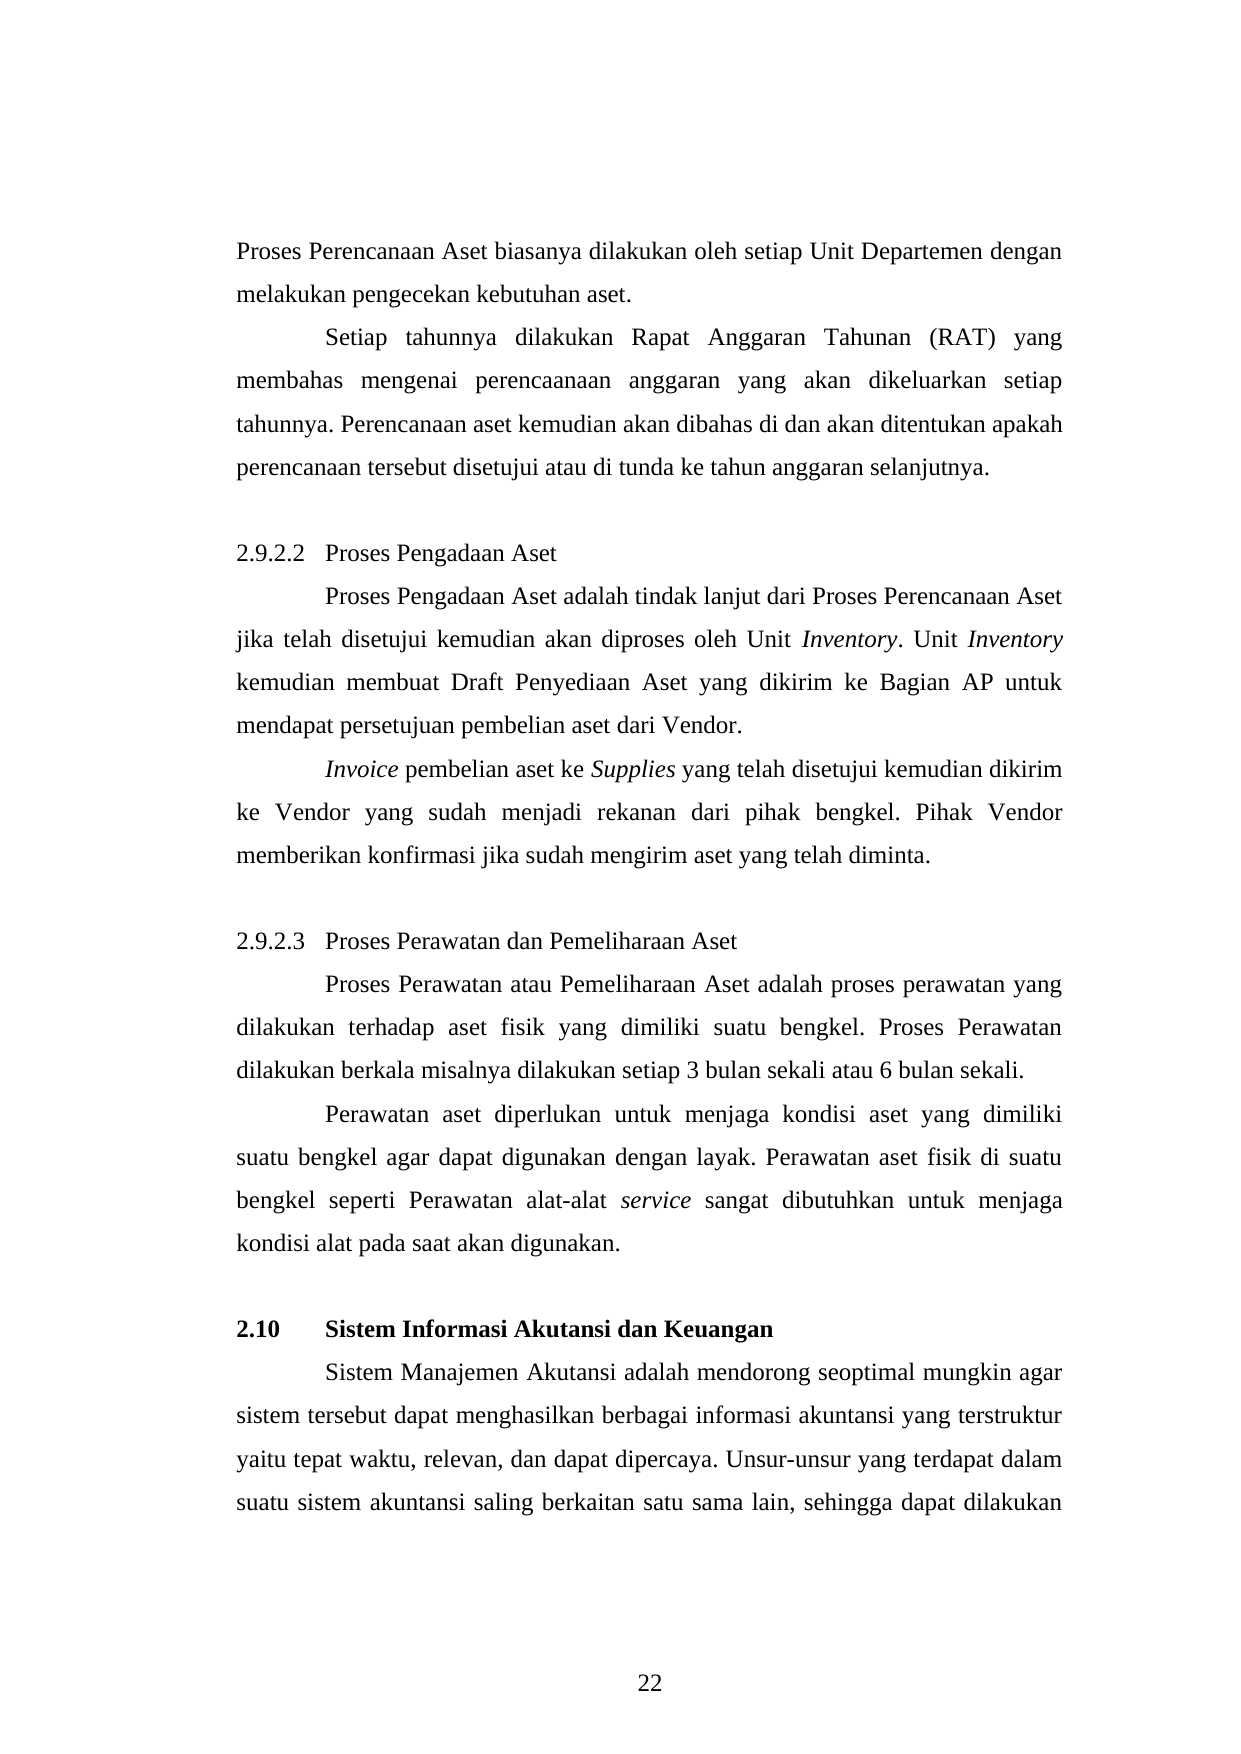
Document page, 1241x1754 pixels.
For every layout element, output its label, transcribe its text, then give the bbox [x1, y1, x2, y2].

text Setiap tahunnya dilakukan Rapat Anggaran Tahunan (RAT) yang membahas mengenai perencaanaan anggaran yang akan dikeluarkan setiap tahunnya. Perencanaan aset kemudian akan dibahas di dan akan ditentukan apakah perencanaan tersebut disetujui atau di tunda ke tahun anggaran selanjutnya. [236, 322, 1063, 481]
text Proses Perawatan atau Pemeliharaan Aset adalah proses perawatan yang dilakukan terhadap aset fisik yang dimiliki suatu bengkel. Proses Perawatan dilakukan berkala misalnya dilakukan setiap 3 bulan sekali atau 6 bulan sekali. [236, 969, 1063, 1084]
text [236, 236, 1063, 308]
text Proses Pengadaan Aset adalah tindak lanjut dari Proses Perencanaan Aset jika telah disetujui kemudian akan diproses oleh Unit Inventory. Unit Inventory kemudian membuat Draft Penyediaan Aset yang dikirim ke Bagian AP untuk mendapat persetujuan pembelian aset dari Vendor. [236, 581, 1063, 739]
subtitle Sistem Informasi Akutansi dan Keuangan [236, 1314, 1063, 1343]
subtitle Proses Pengadaan Aset [236, 538, 1063, 567]
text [236, 1357, 1063, 1516]
text Invoice pembelian aset ke Supplies yang telah disetujui kemudian dikirim ke Vendor yang sudah menjadi rekanan dari pihak bengkel. Pihak Vendor memberikan konfirmasi jika sudah mengirim aset yang telah diminta. [236, 754, 1063, 869]
subtitle Proses Perawatan dan Pemeliharaan Aset [236, 926, 1063, 955]
text Perawatan aset diperlukan untuk menjaga kondisi aset yang dimiliki suatu bengkel agar dapat digunakan dengan layak. Perawatan aset fisik di suatu bengkel seperti Perawatan alat-alat service sangat dibutuhkan untuk menjaga kondisi alat pada saat akan digunakan. [236, 1099, 1063, 1257]
